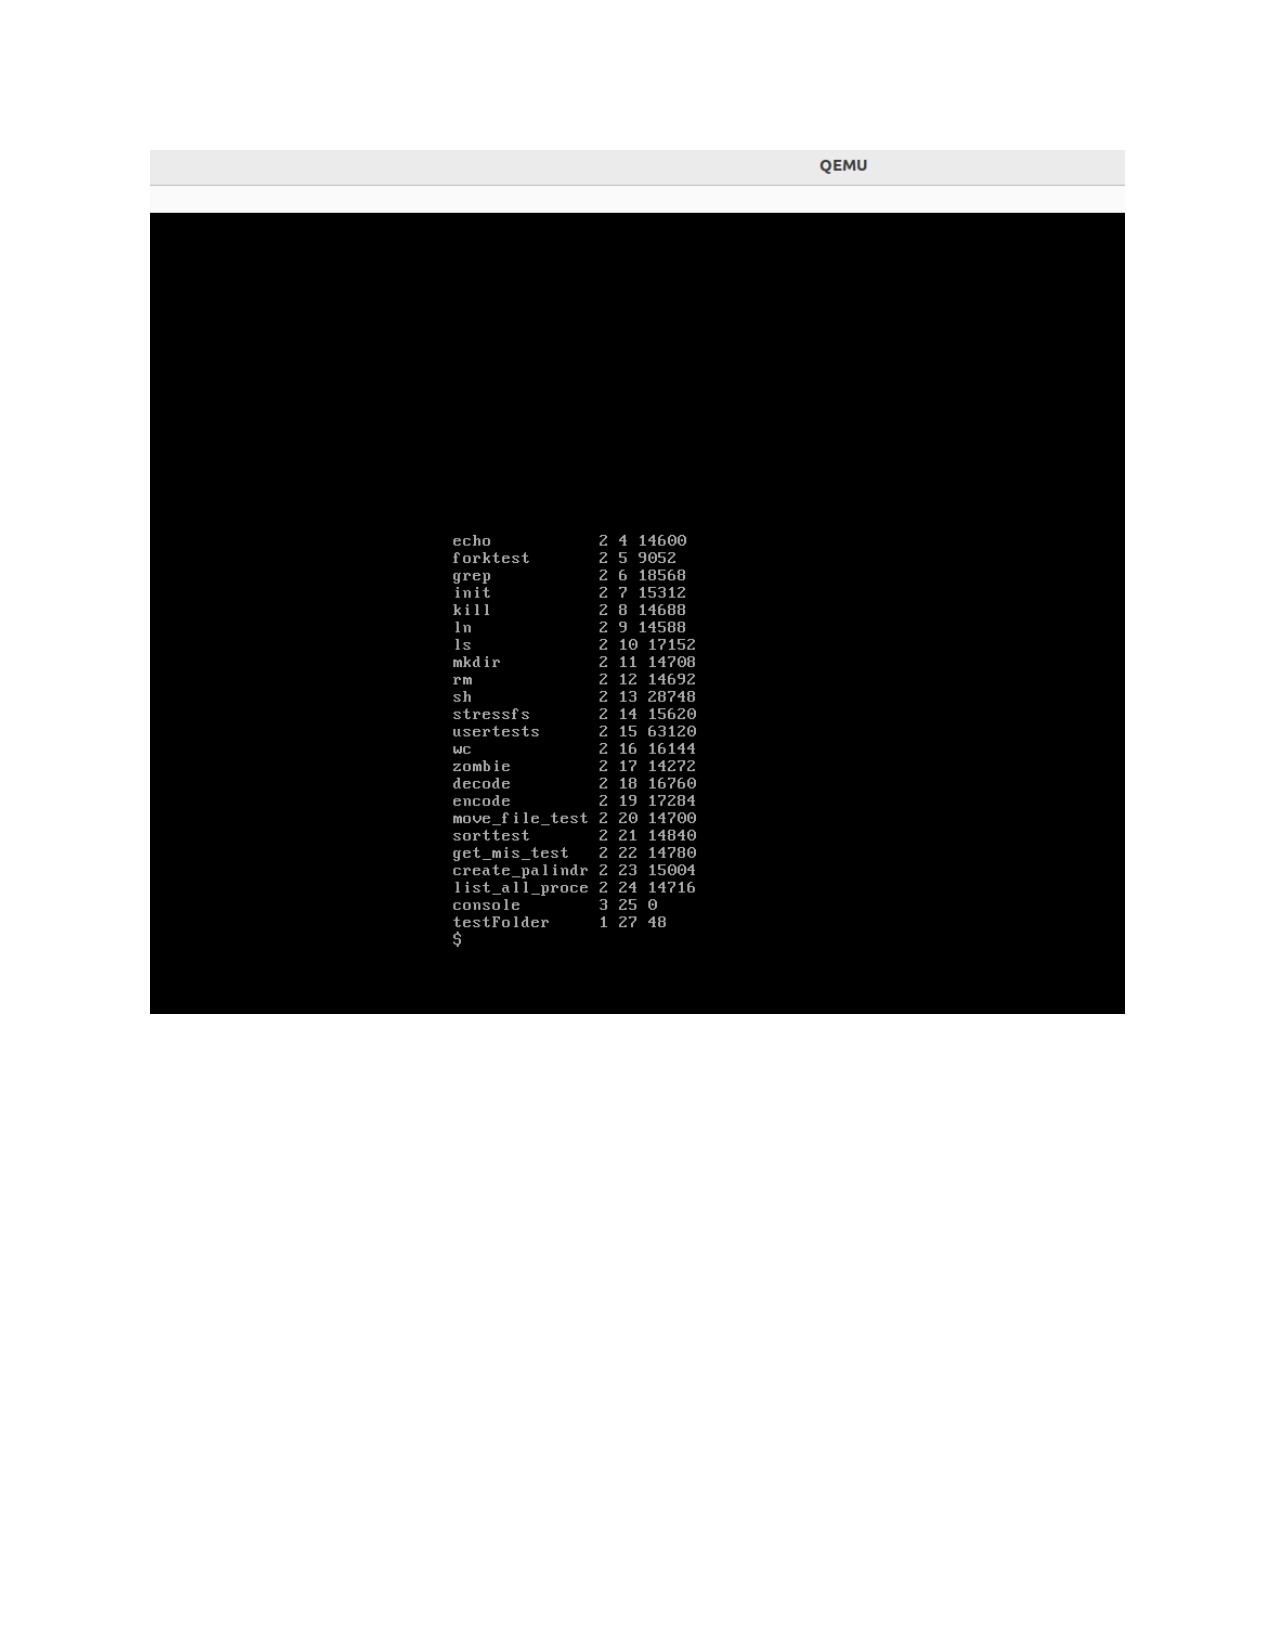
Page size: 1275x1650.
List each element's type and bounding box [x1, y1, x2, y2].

picture [150, 150, 1125, 1014]
